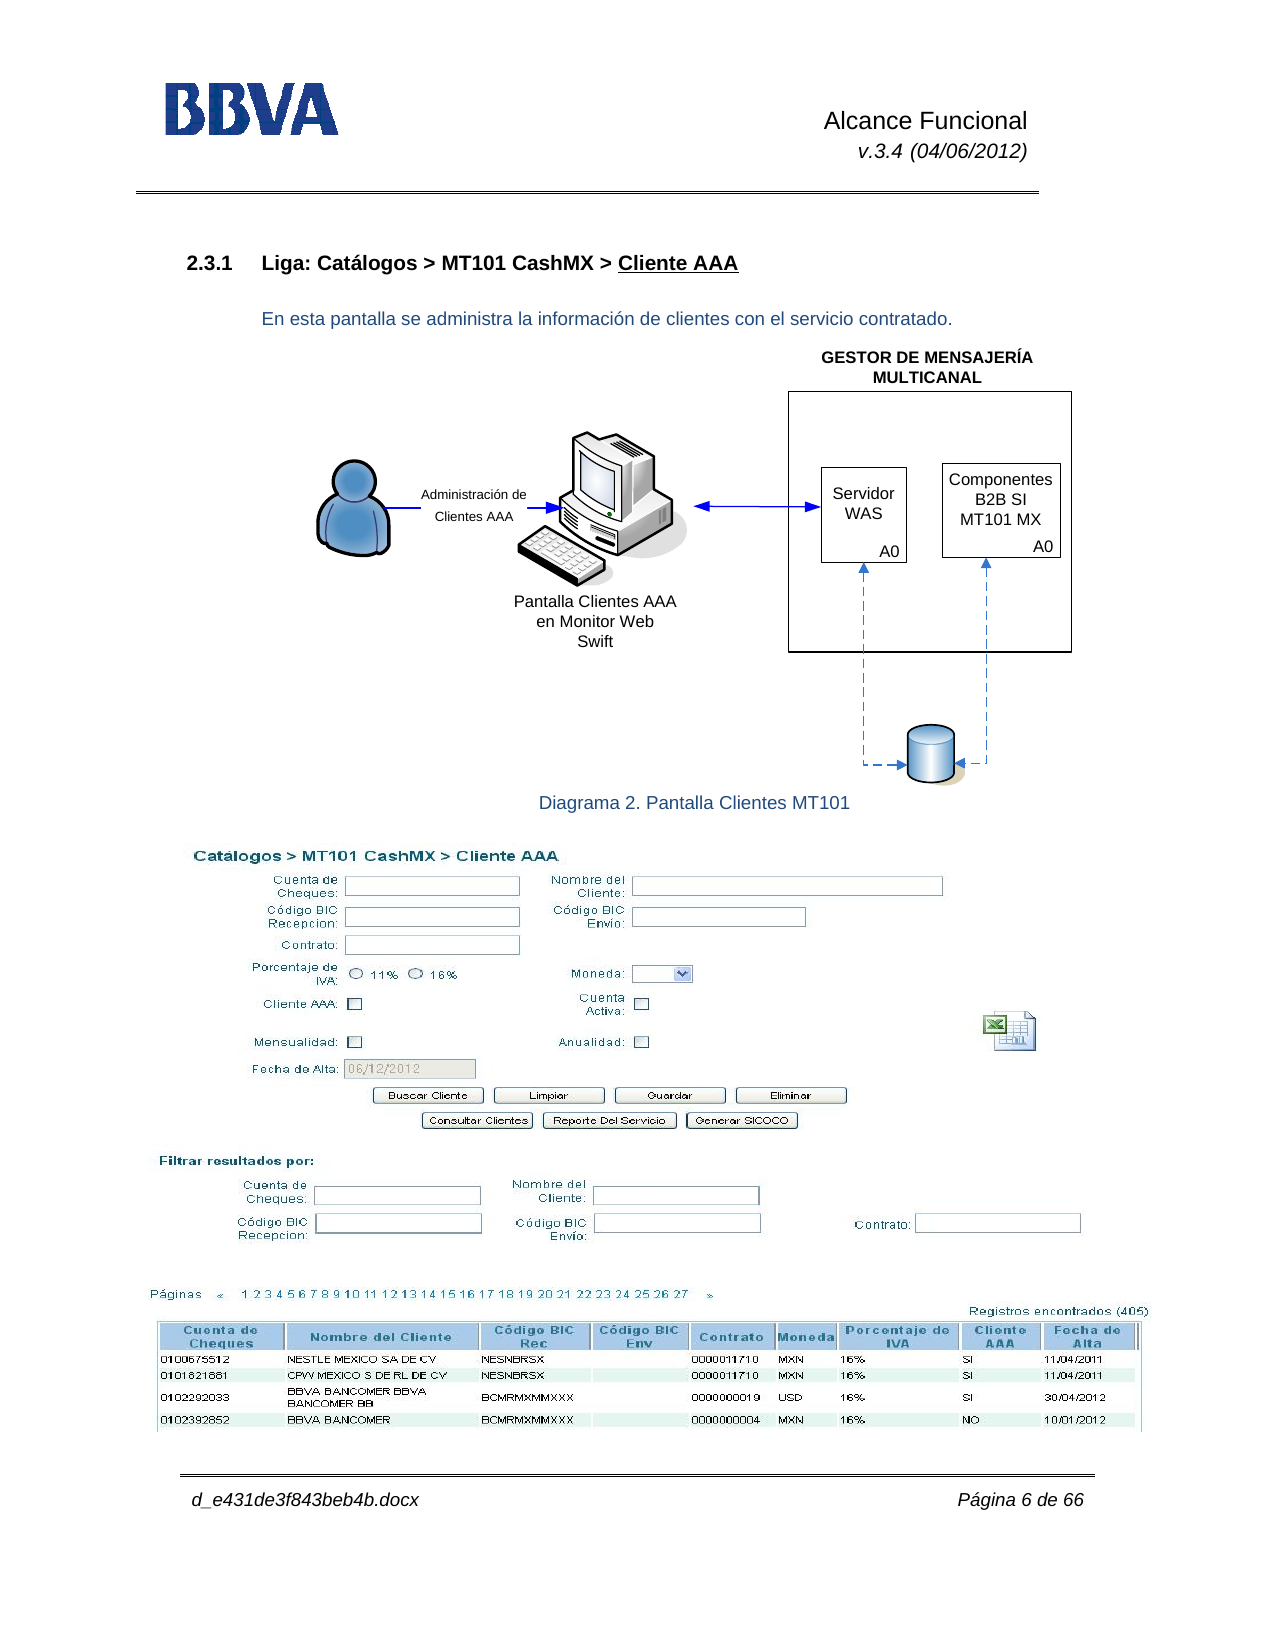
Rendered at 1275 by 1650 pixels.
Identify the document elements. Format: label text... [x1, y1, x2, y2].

text En esta pantalla se administra la información de clientes con el servicio contratado. [261, 307, 1127, 329]
picture [165, 83, 339, 135]
list Liga: Catálogos > MT101 CashMX > Cliente AAA [186, 251, 1127, 274]
text Diagrama 2. Pantalla Clientes MT101 [261, 792, 1127, 813]
picture [147, 843, 1155, 1432]
